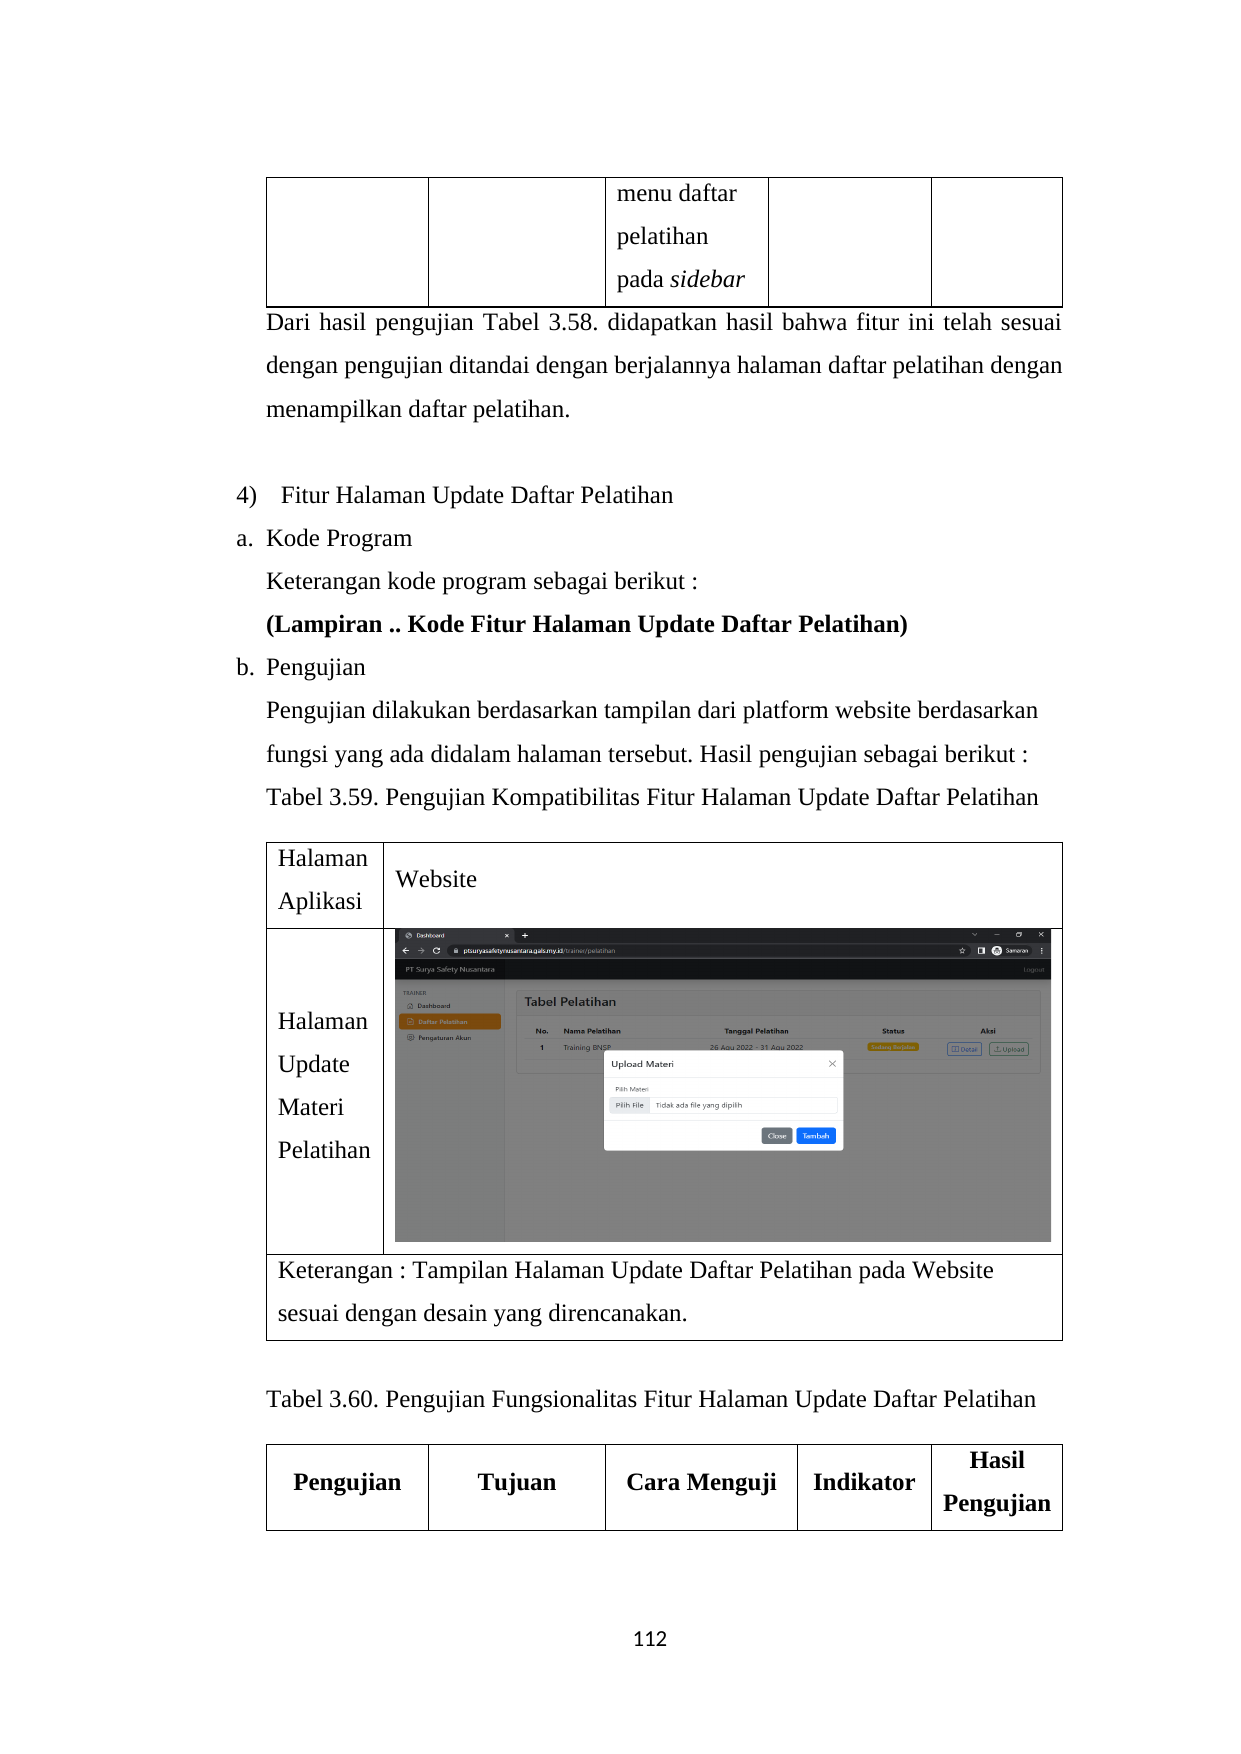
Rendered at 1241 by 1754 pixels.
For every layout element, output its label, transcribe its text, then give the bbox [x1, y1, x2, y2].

list Kode Program [236, 523, 1063, 552]
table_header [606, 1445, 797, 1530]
list Keterangan kode program sebagai berikut : [266, 566, 1063, 595]
list Pengujian [236, 652, 1063, 681]
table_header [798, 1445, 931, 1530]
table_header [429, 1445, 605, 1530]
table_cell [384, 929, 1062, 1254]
list Tabel 3.60. Pengujian Fungsionalitas Fitur Halaman Update Daftar Pelatihan [266, 1384, 1063, 1413]
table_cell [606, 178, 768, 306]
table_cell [267, 178, 428, 306]
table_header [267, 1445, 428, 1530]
list Fitur Halaman Update Daftar Pelatihan [236, 480, 1063, 509]
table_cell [429, 178, 605, 306]
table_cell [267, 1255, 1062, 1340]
list (Lampiran .. Kode Fitur Halaman Update Daftar Pelatihan) [266, 609, 1063, 638]
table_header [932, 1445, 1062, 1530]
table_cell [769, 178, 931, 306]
picture [395, 928, 1052, 1242]
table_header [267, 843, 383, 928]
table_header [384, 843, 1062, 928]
list Dari hasil pengujian Tabel 3.58. didapatkan hasil bahwa fitur ini telah sesuai dengan pengujian ditandai dengan berjalannya halaman daftar pelatihan dengan menampilkan daftar pelatihan. [266, 308, 1063, 422]
list Pengujian dilakukan berdasarkan tampilan dari platform website berdasarkan fungsi yang ada didalam halaman tersebut. Hasil pengujian sebagai berikut : [266, 696, 1063, 767]
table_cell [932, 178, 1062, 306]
list Tabel 3.59. Pengujian Kompatibilitas Fitur Halaman Update Daftar Pelatihan [266, 782, 1063, 811]
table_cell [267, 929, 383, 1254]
